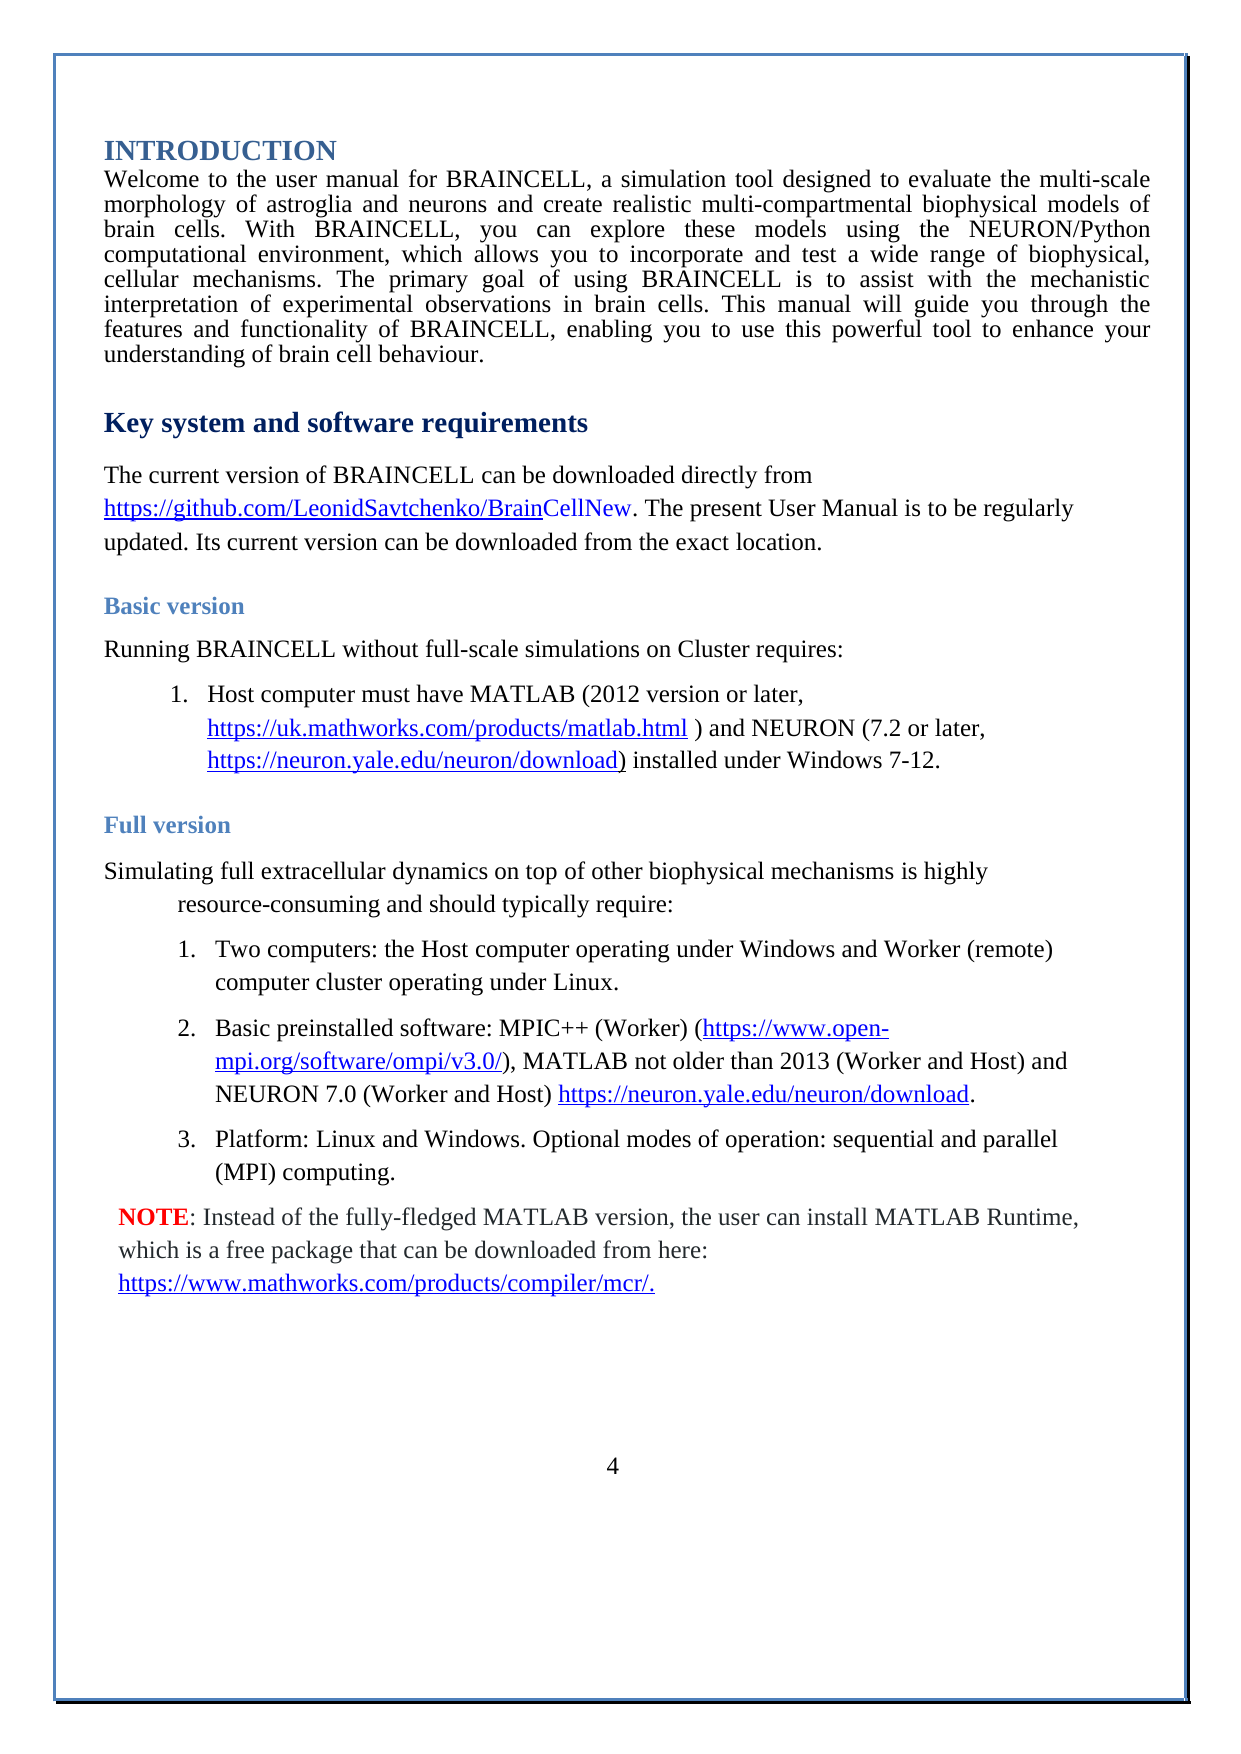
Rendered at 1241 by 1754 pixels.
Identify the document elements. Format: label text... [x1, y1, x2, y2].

text The current version of BRAINCELL can be downloaded directly from https://github.com/LeonidSavtchenko/BrainCellNew. The present User Manual is to be regularly updated. Its current version can be downloaded from the exact location. [103, 461, 1113, 555]
text 1. Host computer must have MATLAB (2012 version or later, https://uk.mathworks.com/products/matlab.html ) and NEURON (7.2 or later, https://neuron.yale.edu/neuron/download) installed under Windows 7-12. [169, 679, 1068, 774]
text Welcome to the user manual for BRAINCELL, a simulation tool designed to evaluate the multi-scale morphology of astroglia and neurons and create realistic multi-compartmental biophysical models of brain cells. With BRAINCELL, you can explore these models using the NEURON/Python computational environment, which allows you to incorporate and test a wide range of biophysical, cellular mechanisms. The primary goal of using BRAINCELL is to assist with the mechanistic interpretation of experimental observations in brain cells. This manual will guide you through the features and functionality of BRAINCELL, enabling you to use this powerful tool to enhance your understanding of brain cell behaviour. [103, 167, 1152, 367]
text Basic version [103, 591, 1154, 620]
text Full version [103, 810, 1154, 839]
text INTRODUCTION [103, 133, 1154, 167]
text 1. Two computers: the Host computer operating under Windows and Worker (remote) computer cluster operating under Linux. [177, 934, 1064, 996]
text Key system and software requirements [103, 406, 1154, 439]
text 3. Platform: Linux and Windows. Optional modes of operation: sequential and parallel (MPI) computing. [177, 1124, 1063, 1186]
text 2. Basic preinstalled software: MPIC++ (Worker) (https://www.open-mpi.org/software/ompi/v3.0/), MATLAB not older than 2013 (Worker and Host) and NEURON 7.0 (Worker and Host) https://neuron.yale.edu/neuron/download. [177, 1013, 1073, 1108]
text Simulating full extracellular dynamics on top of other biophysical mechanisms is highly resource-consuming and should typically require: [103, 853, 1040, 918]
text Running BRAINCELL without full-scale simulations on Cluster requires: [103, 634, 1154, 663]
text NOTE: Instead of the fully-fledged MATLAB version, the user can install MATLAB Runtime, which is a free package that can be downloaded from here: https://www.mathworks.com/products/compiler/mcr/. [118, 1202, 1083, 1296]
text 4 [606, 1451, 1154, 1480]
